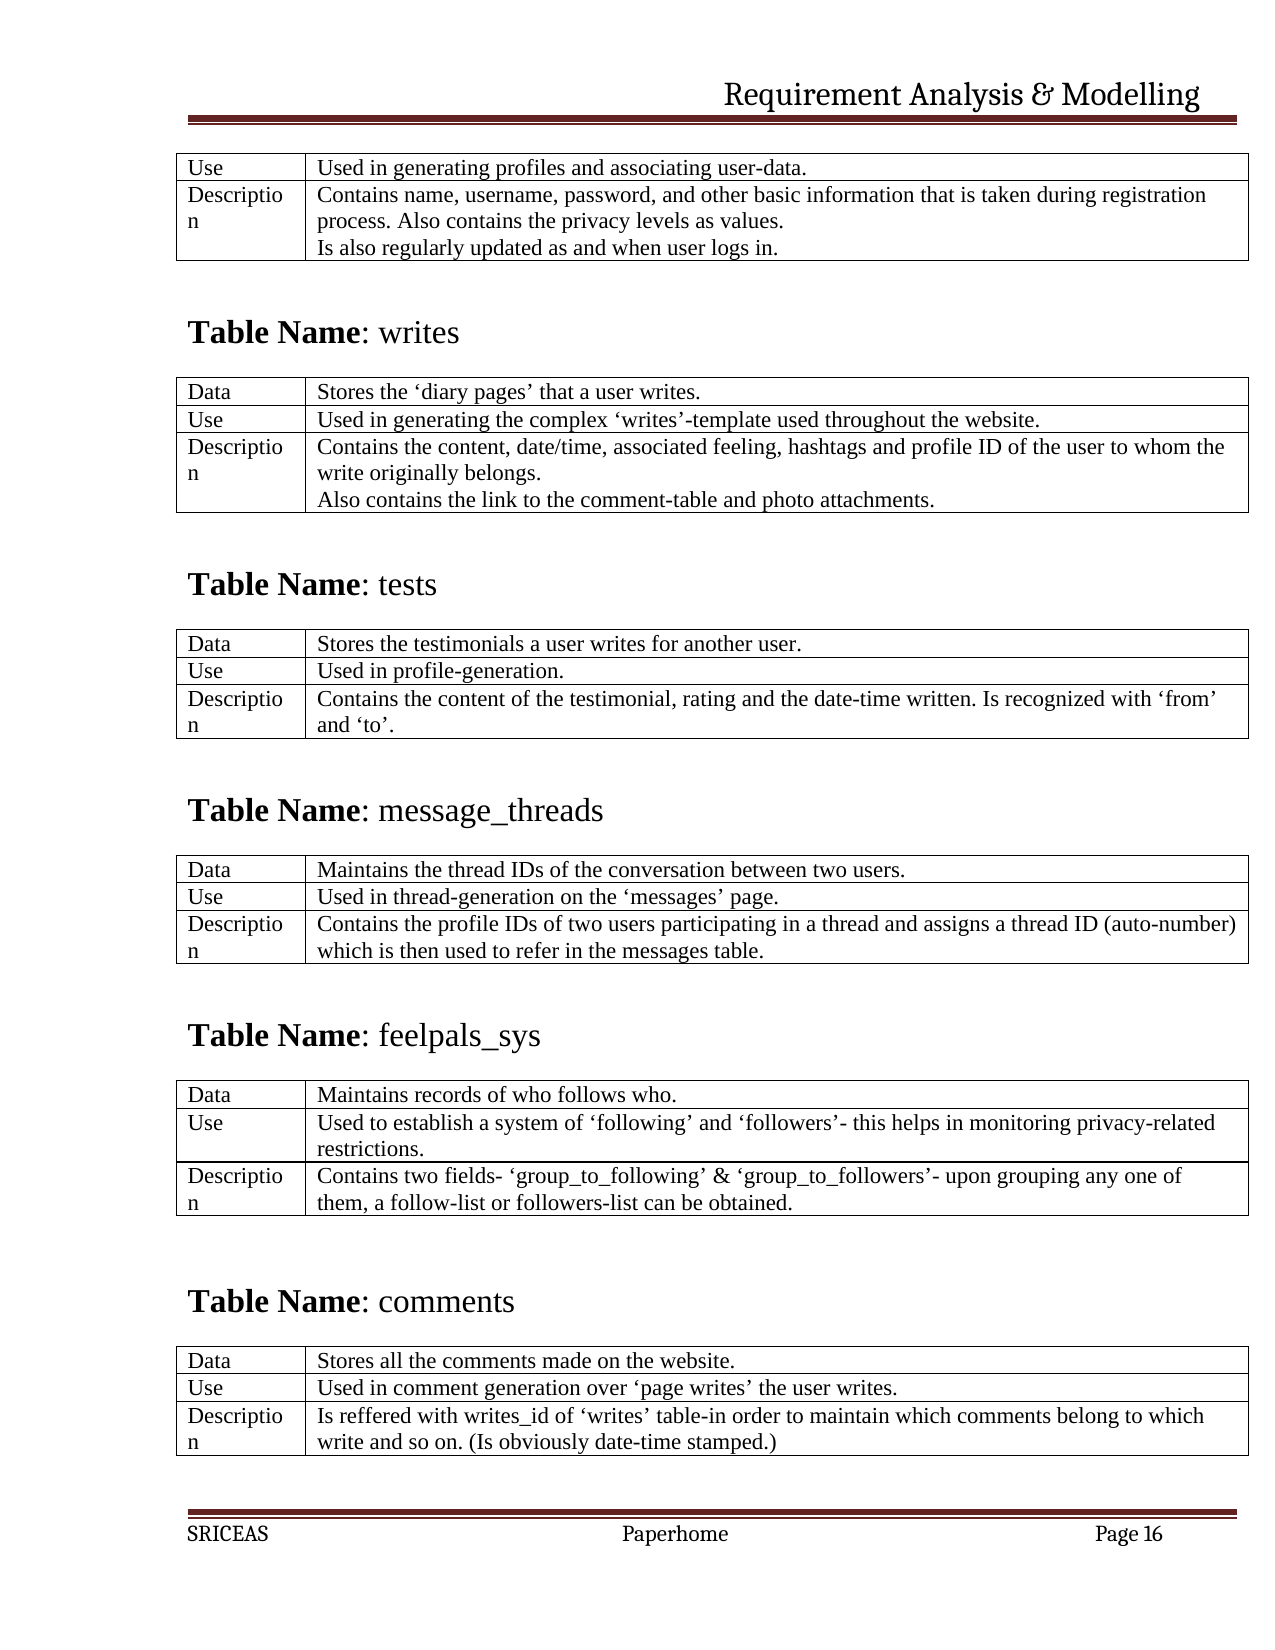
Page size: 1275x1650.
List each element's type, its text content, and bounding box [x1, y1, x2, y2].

table_cell Used in profile-generation. [306, 658, 1248, 684]
table_cell Used in generating profiles and associating user-data. [306, 154, 1248, 180]
table_cell Use [177, 1109, 305, 1161]
table_cell Contains the profile IDs of two users participating in a thread and assigns a thread ID (auto-number) which is then used to refer in the messages table. [306, 911, 1248, 963]
table_header Maintains records of who follows who. [306, 1081, 1248, 1108]
text Table Name: message_threads [187, 790, 1237, 828]
table_cell Description [177, 1402, 305, 1454]
table_cell Contains two fields- ‘group_to_following’ & ‘group_to_followers’- upon grouping any one of them, a follow-list or followers-list can be obtained. [306, 1163, 1248, 1215]
table_cell Description [177, 181, 305, 260]
table_cell Description [177, 685, 305, 738]
table_header Stores the ‘diary pages’ that a user writes. [306, 378, 1248, 405]
table_cell Use [177, 658, 305, 684]
table_cell Description [177, 1163, 305, 1215]
table_cell Use [177, 883, 305, 909]
table_cell Description [177, 911, 305, 963]
table_cell Is reffered with writes_id of ‘writes’ table-in order to maintain which comments belong to which write and so on. (Is obviously date-time stamped.) [306, 1402, 1248, 1454]
table_cell Contains the content, date/time, associated feeling, hashtags and profile ID of the user to whom the write originally belongs. Also contains the link to the comment-table and photo attachments. [306, 433, 1248, 512]
table_cell Used to establish a system of ‘following’ and ‘followers’- this helps in monitoring privacy-related restrictions. [306, 1109, 1248, 1161]
table_cell Used in generating the complex ‘writes’-template used throughout the website. [306, 406, 1248, 432]
table_cell Use [177, 1374, 305, 1401]
table_cell Used in thread-generation on the ‘messages’ page. [306, 883, 1248, 909]
table_header Data [177, 1347, 305, 1373]
table_header Data [177, 630, 305, 657]
table_header Stores the testimonials a user writes for another user. [306, 630, 1248, 657]
table_cell Use [177, 406, 305, 432]
text Table Name: feelpals_sys [187, 1015, 1237, 1054]
text Table Name: tests [187, 564, 1237, 603]
table_header Data [177, 856, 305, 882]
table_cell Contains the content of the testimonial, rating and the date-time written. Is recognized with ‘from’ and ‘to’. [306, 685, 1248, 738]
table_cell Description [177, 433, 305, 512]
table_header Data [177, 1081, 305, 1108]
table_header Stores all the comments made on the website. [306, 1347, 1248, 1373]
table_cell Used in comment generation over ‘page writes’ the user writes. [306, 1374, 1248, 1401]
text Table Name: comments [187, 1281, 1237, 1319]
table_header Maintains the thread IDs of the conversation between two users. [306, 856, 1248, 882]
table_header Data [177, 378, 305, 405]
table_cell Contains name, username, password, and other basic information that is taken during registration process. Also contains the privacy levels as values. Is also regularly updated as and when user logs in. [306, 181, 1248, 260]
table_cell Use [177, 154, 305, 180]
text Table Name: writes [187, 312, 1237, 351]
